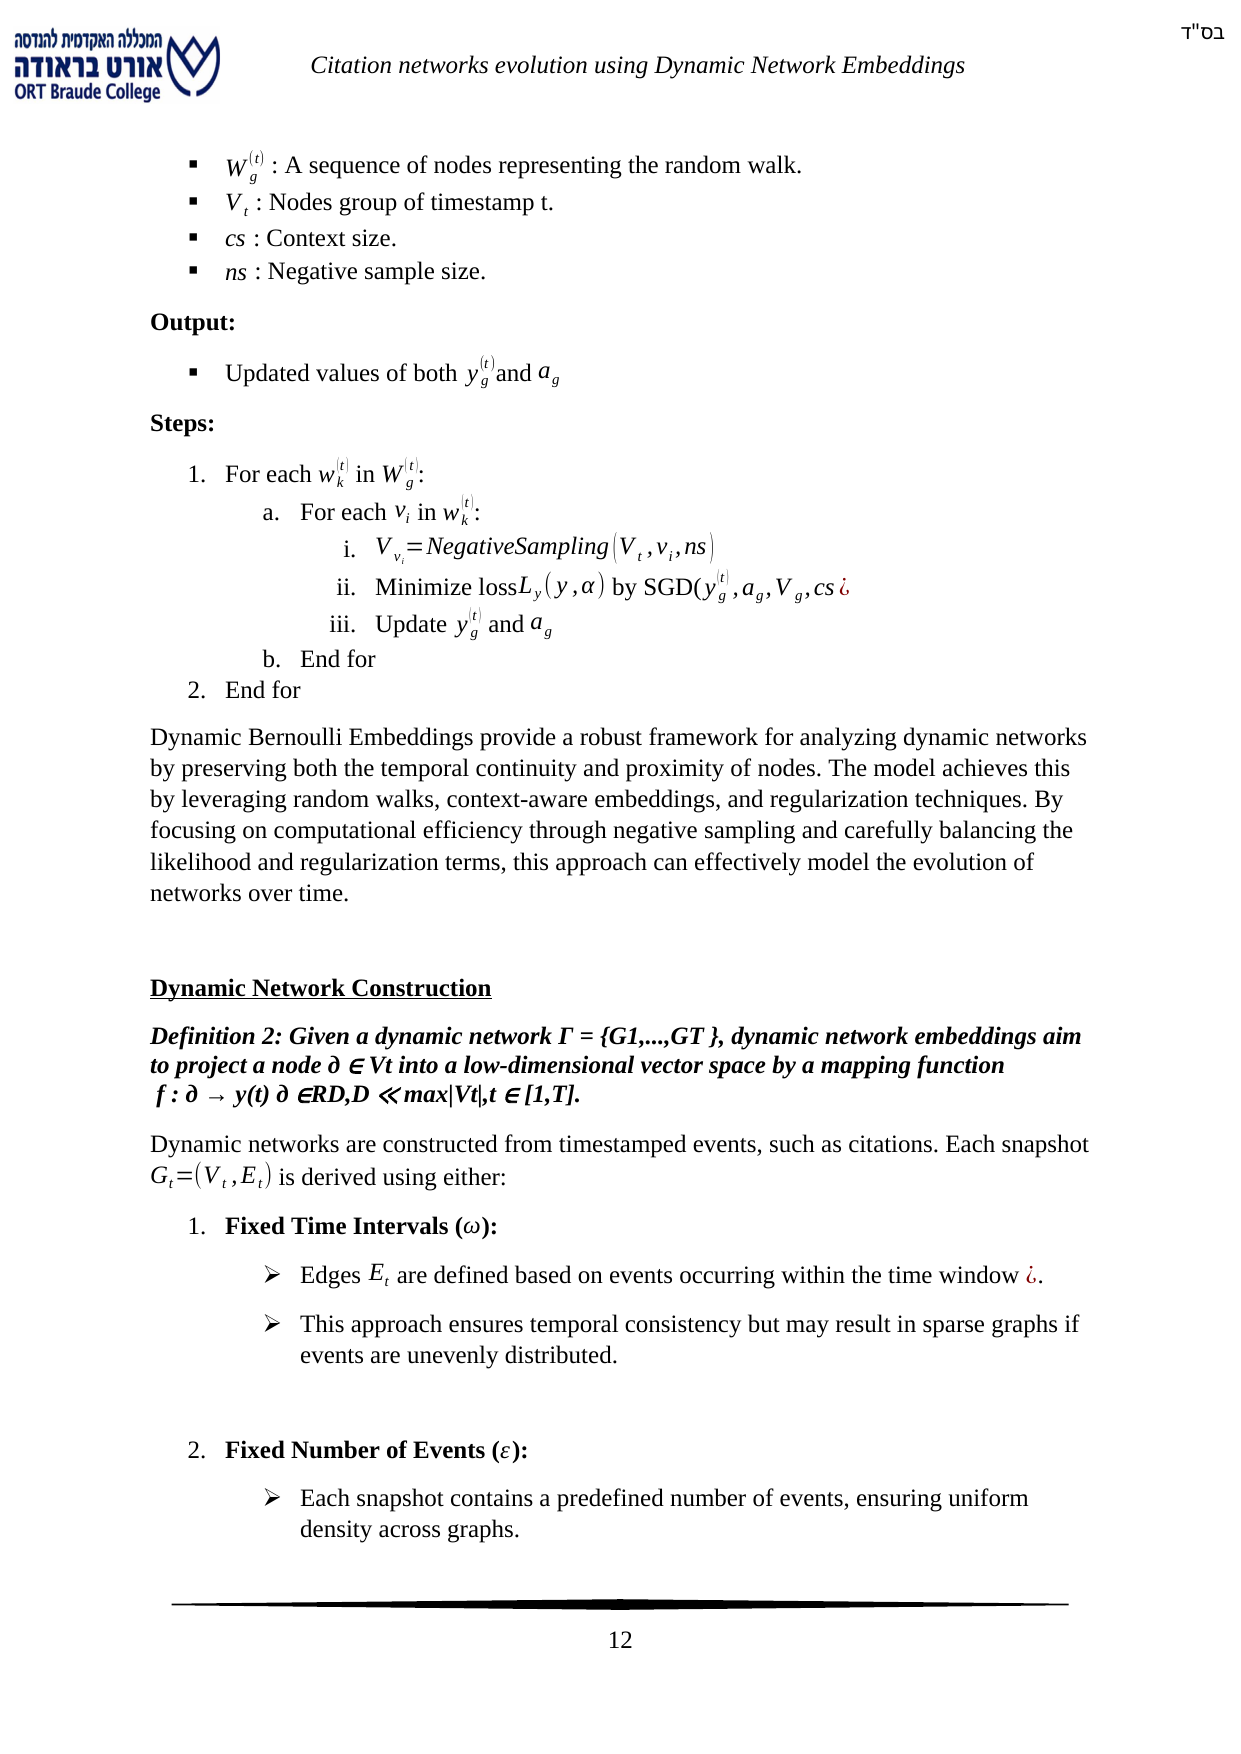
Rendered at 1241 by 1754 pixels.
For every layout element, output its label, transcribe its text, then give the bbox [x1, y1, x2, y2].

list : A sequence of nodes representing the random walk. [187, 150, 1090, 185]
text Dynamic Network Construction [150, 973, 1090, 1002]
list Minimize loss by SGD( [356, 569, 1090, 604]
text Dynamic networks are constructed from timestamped events, such as citations. Each snapshot is derived using either: [150, 1129, 1090, 1192]
text Dynamic Bernoulli Embeddings provide a robust framework for analyzing dynamic networks by preserving both the temporal continuity and proximity of nodes. The model achieves this by leveraging random walks, context-aware embeddings, and regularization techniques. By focusing on computational efficiency through negative sampling and carefully balancing the likelihood and regularization terms, this approach can effectively model the evolution of networks over time. [150, 722, 1090, 906]
list Edges ​ are defined based on events occurring within the time window . [262, 1259, 1090, 1290]
picture [12, 26, 221, 104]
list This approach ensures temporal consistency but may result in sparse graphs if events are unevenly distributed. [262, 1309, 1090, 1369]
list For each in : [262, 494, 1090, 529]
list Fixed Time Intervals (): [187, 1211, 1090, 1240]
list End for [262, 644, 1090, 672]
list Fixed Number of Events (): [187, 1436, 1090, 1464]
list For each in : [187, 456, 1090, 491]
list : Context size. [187, 223, 1090, 254]
text Steps: [150, 408, 1090, 437]
list Each snapshot contains a predefined number of events, ensuring uniform density across graphs. [262, 1483, 1090, 1543]
list Updated values of both and [187, 354, 1090, 389]
list Update and [356, 606, 1090, 641]
text Output: [150, 307, 1090, 335]
list : Nodes group of timestamp t. [187, 187, 1090, 221]
list : Negative sample size. [187, 256, 1090, 288]
text Definition 2: Given a dynamic network Γ = {G1,...,GT }, dynamic network embeddings aim to project a node д ∈ Vt into a low-dimensional vector space by a mapping function f : д → y(t) д ∈RD,D ≪ max|Vt|,t ∈ [1,T]. [150, 1021, 1090, 1108]
list End for [187, 675, 1090, 703]
